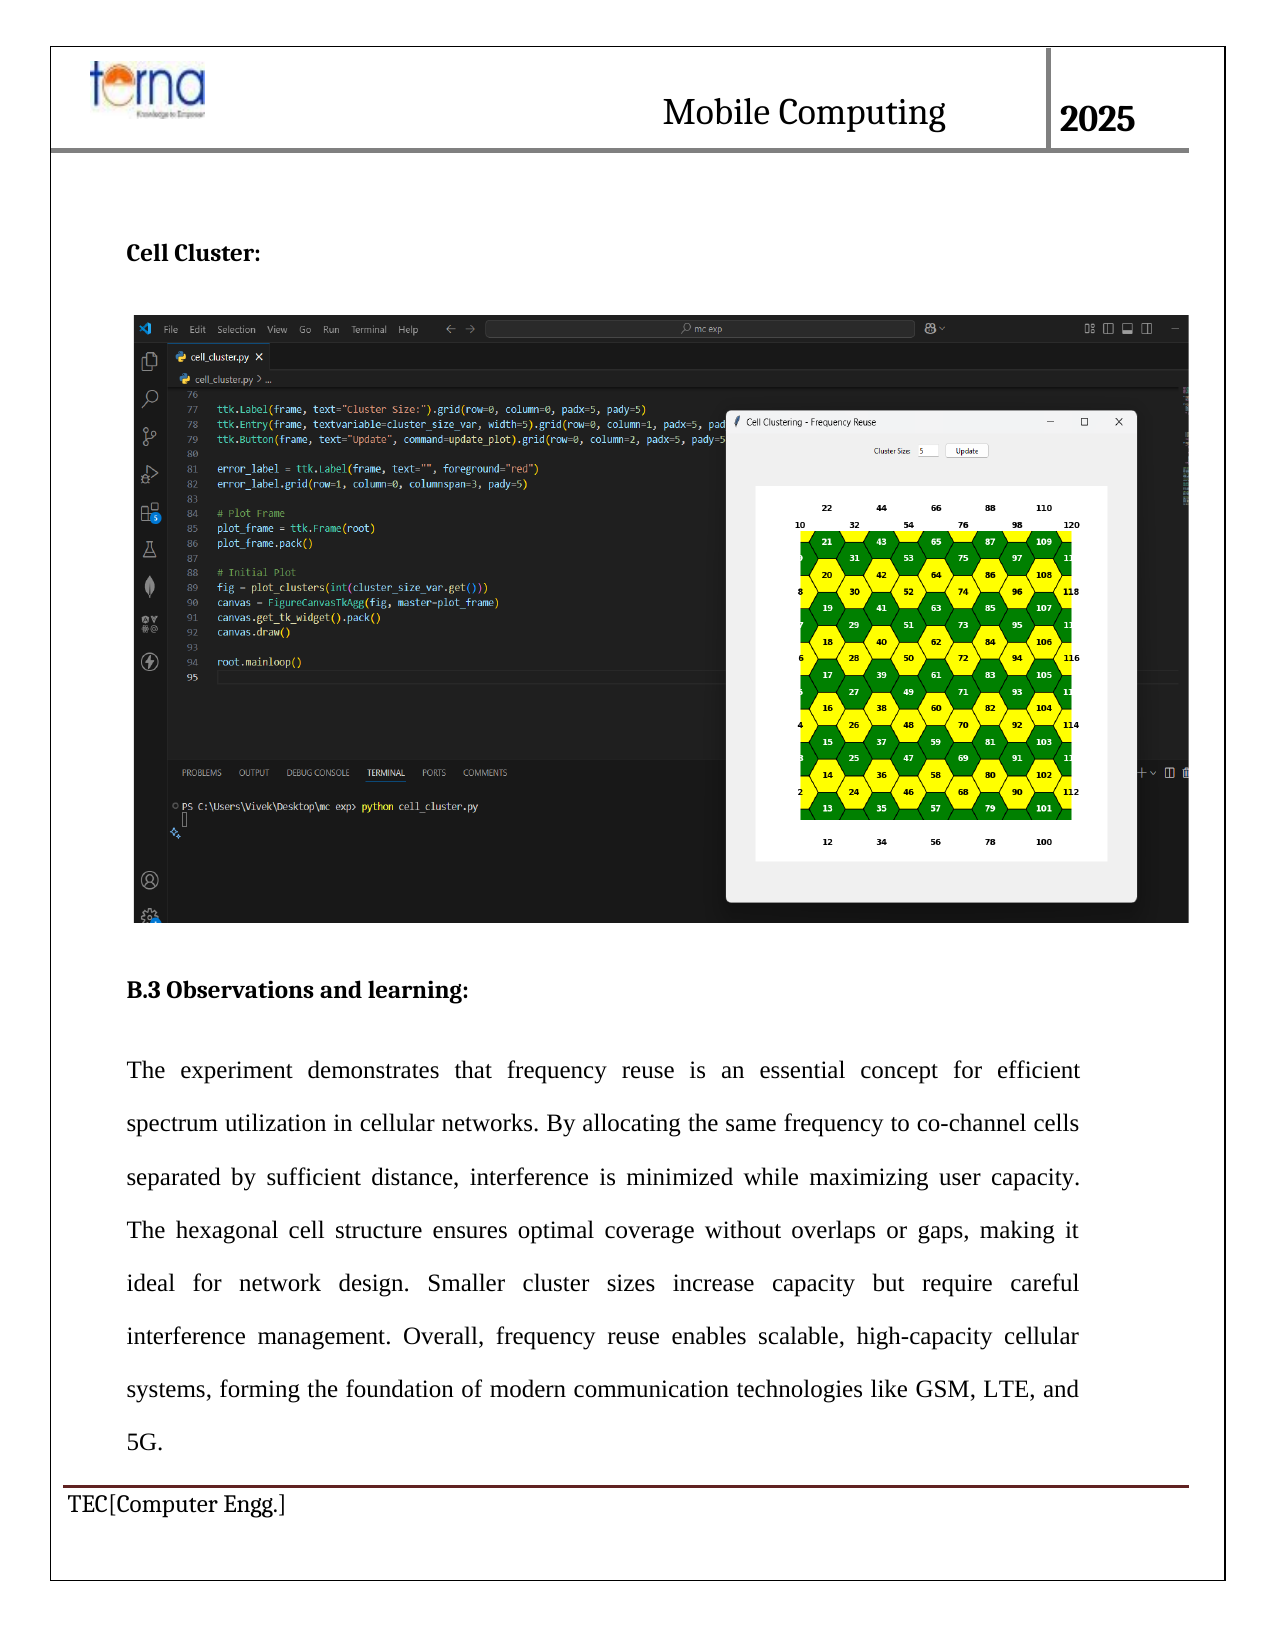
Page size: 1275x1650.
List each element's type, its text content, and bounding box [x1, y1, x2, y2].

table_header [1189, 47, 1224, 1579]
picture [133, 315, 1189, 923]
picture [90, 61, 205, 119]
table_cell [51, 153, 63, 1579]
table_header Mobile Computing [51, 47, 1049, 148]
table_cell Cell Cluster: B.3 Observations and learning: The experiment demonstrates that frequency reuse is an essential concept for efficient spectrum utilization in cellular networks. By allocating the same frequency to co-channel cells separated by sufficient distance, interference is minimized while maximizing user capacity. The hexagonal cell structure ensures optimal coverage without overlaps or gaps, making it ideal for network design. Smaller cluster sizes increase capacity but require careful interference management. Overall, frequency reuse enables scalable, high-capacity cellular systems, forming the foundation of modern communication technologies like GSM, LTE, and 5G. [63, 153, 1188, 1485]
table_header 2025 [1051, 47, 1188, 148]
table_cell TEC[Computer Engg.] [63, 1488, 1188, 1579]
